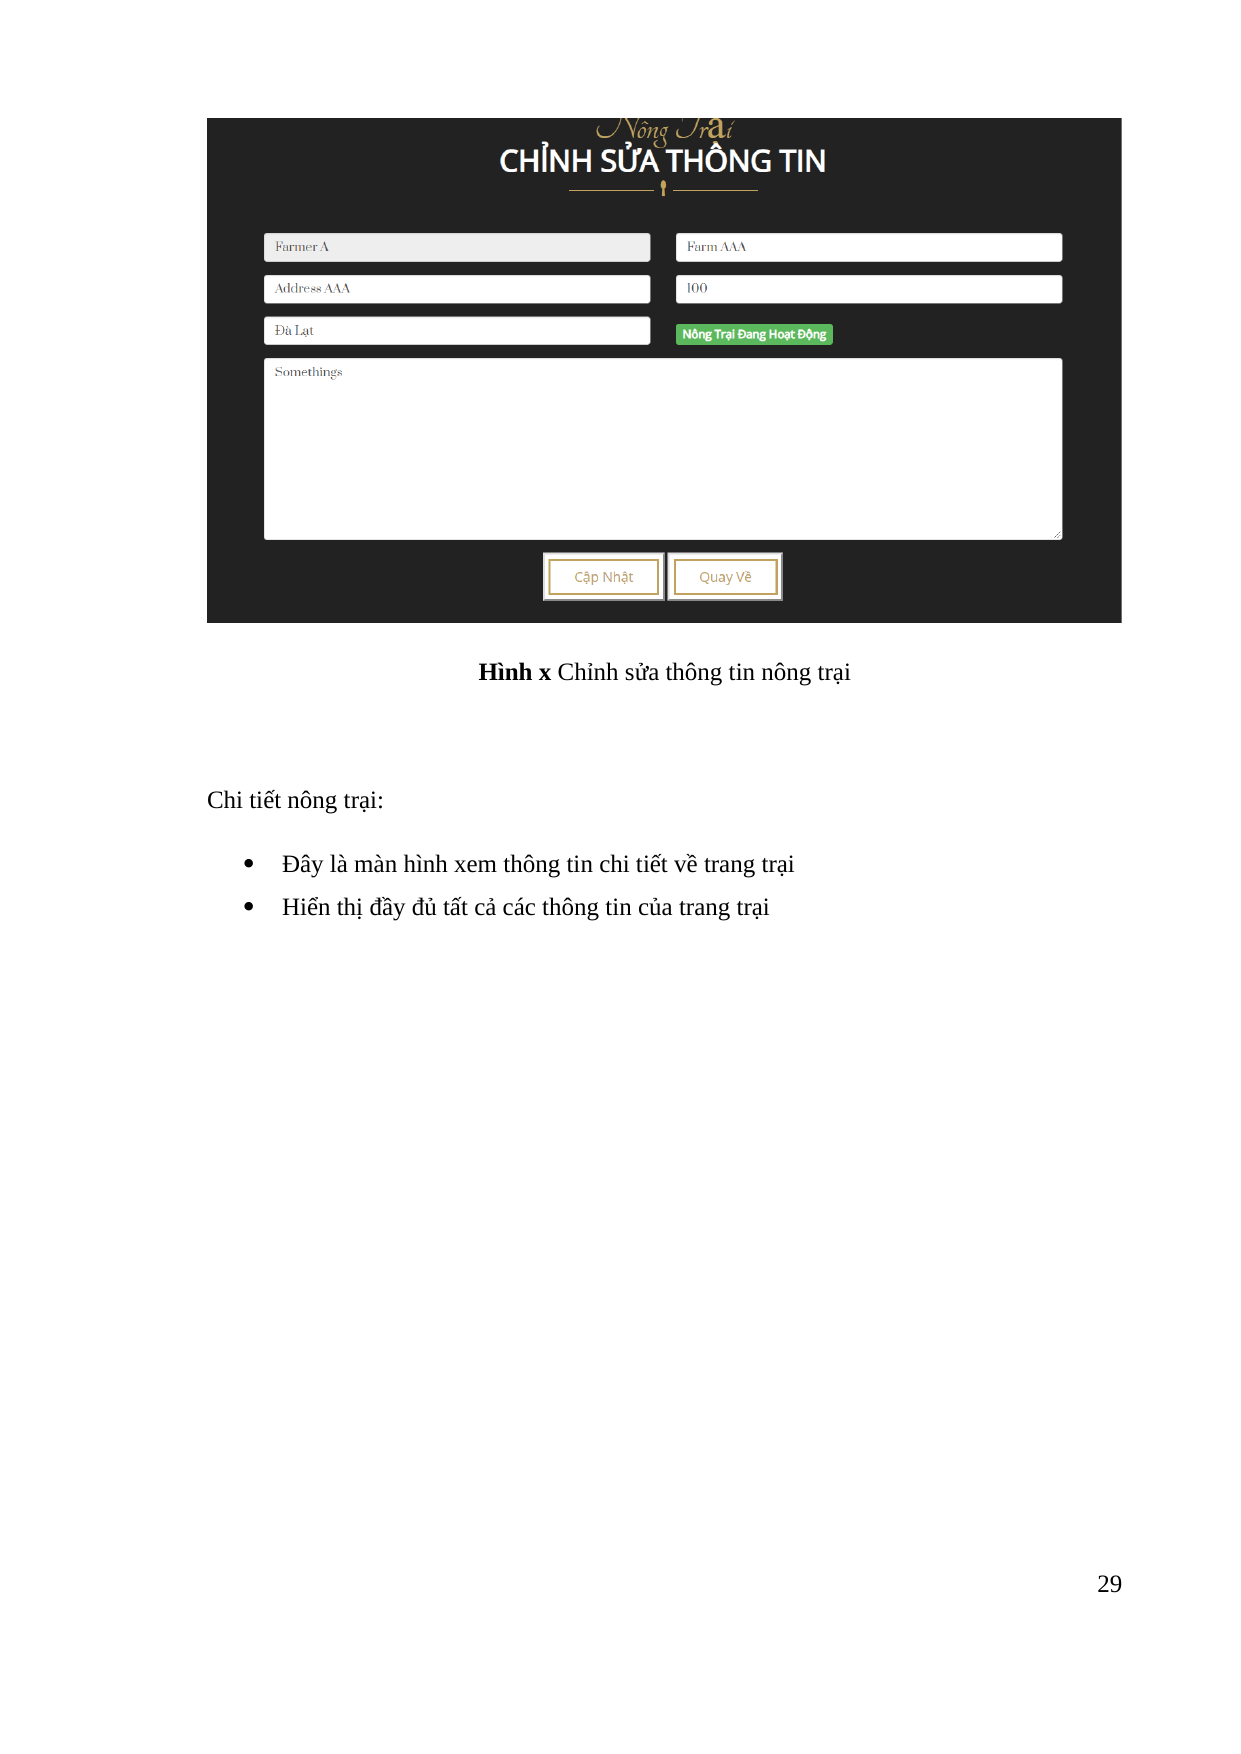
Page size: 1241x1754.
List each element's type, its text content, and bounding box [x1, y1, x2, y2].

list Hiển thị đầy đủ tất cả các thông tin của trang trại [244, 892, 1122, 921]
text Chi tiết nông trại: [207, 785, 1122, 814]
text Hình x Chỉnh sửa thông tin nông trại [207, 657, 1122, 686]
picture [207, 118, 1122, 623]
list Đây là màn hình xem thông tin chi tiết về trang trại [244, 849, 1122, 878]
